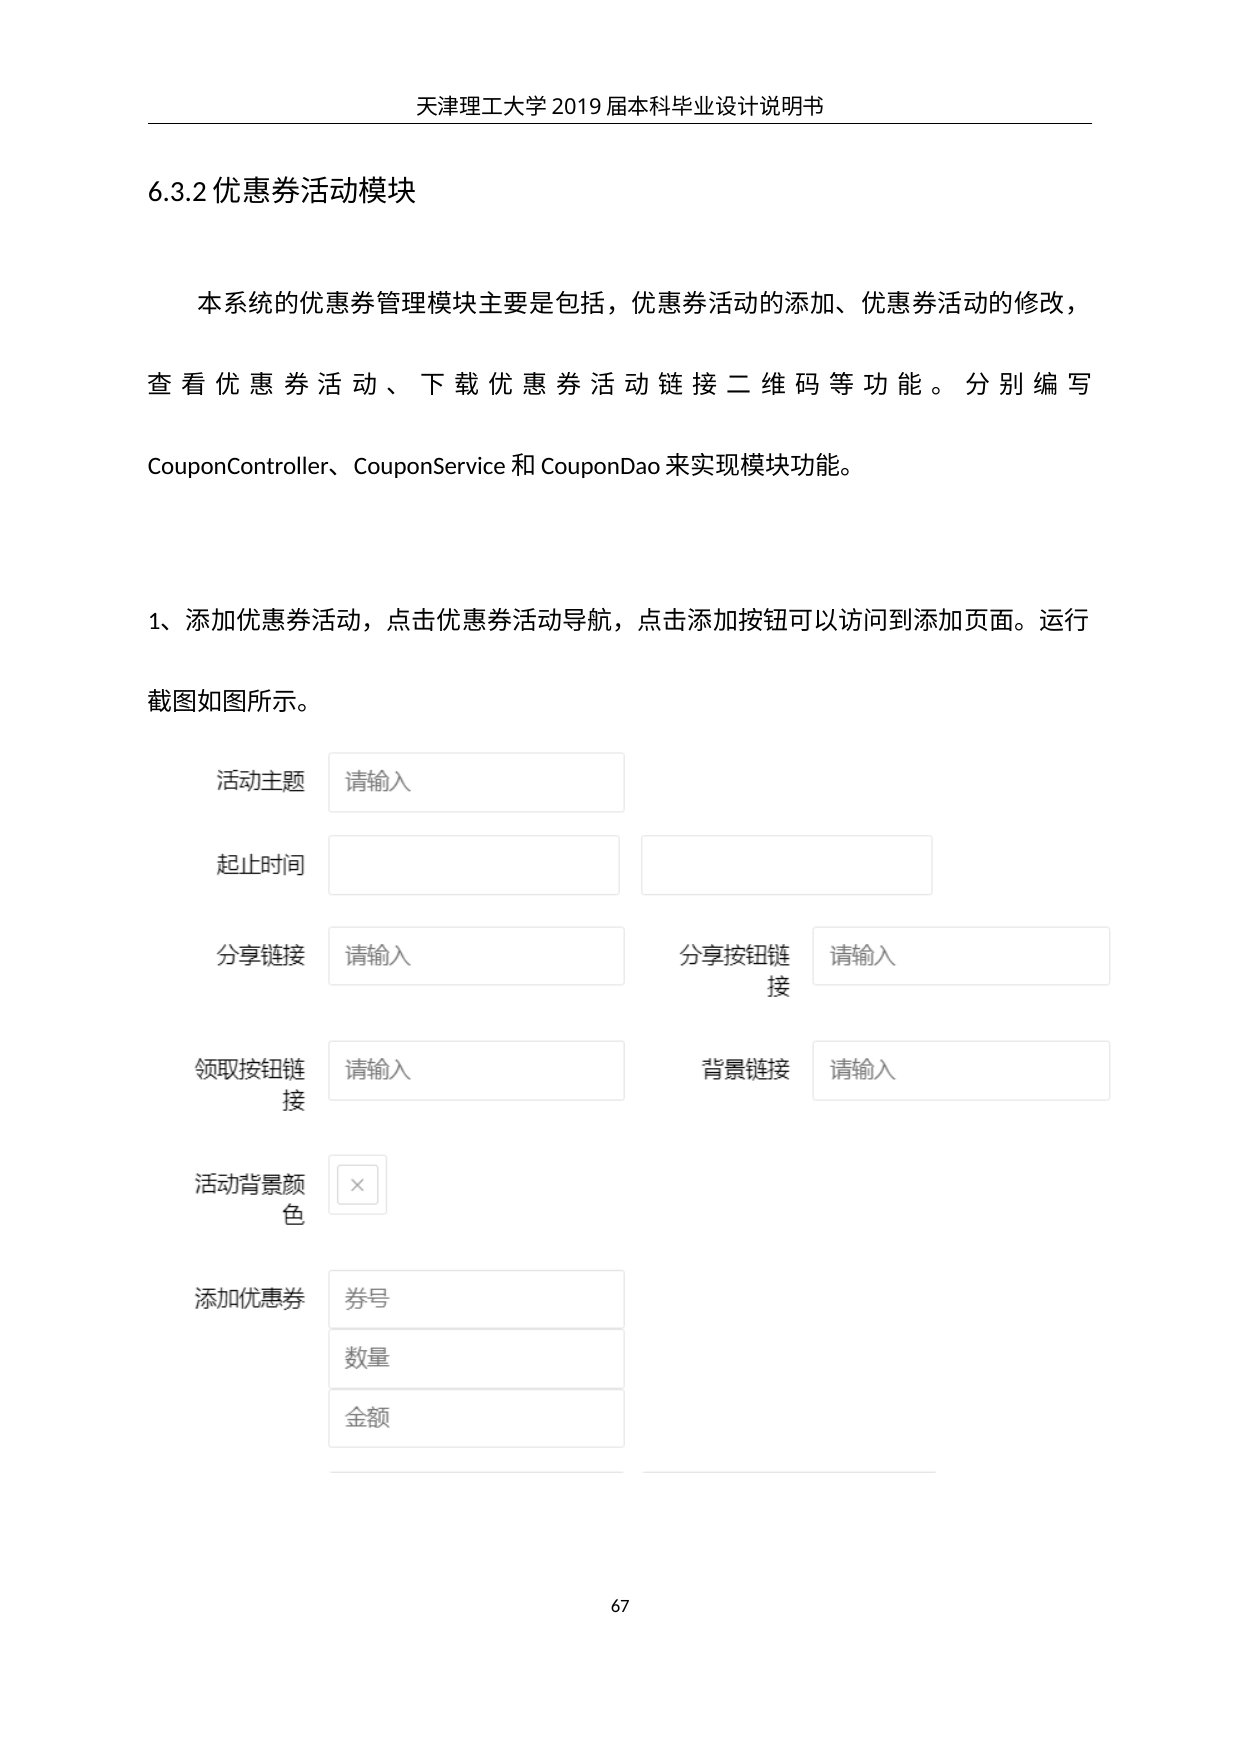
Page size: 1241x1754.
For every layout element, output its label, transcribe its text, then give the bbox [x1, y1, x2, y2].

text 本系统的优惠券管理模块主要是包括，优惠券活动的添加、优惠券活动的修改，查看优惠券活动、下载优惠券活动链接二维码等功能。分别编写CouponController、CouponService和CouponDao来实现模块功能。 [148, 269, 1092, 496]
text 1、添加优惠券活动，点击优惠券活动导航，点击添加按钮可以访问到添加页面。运行截图如图所示。 [148, 586, 1092, 732]
subtitle 6.3.2优惠券活动模块 [148, 156, 1092, 221]
picture [147, 741, 1148, 1473]
